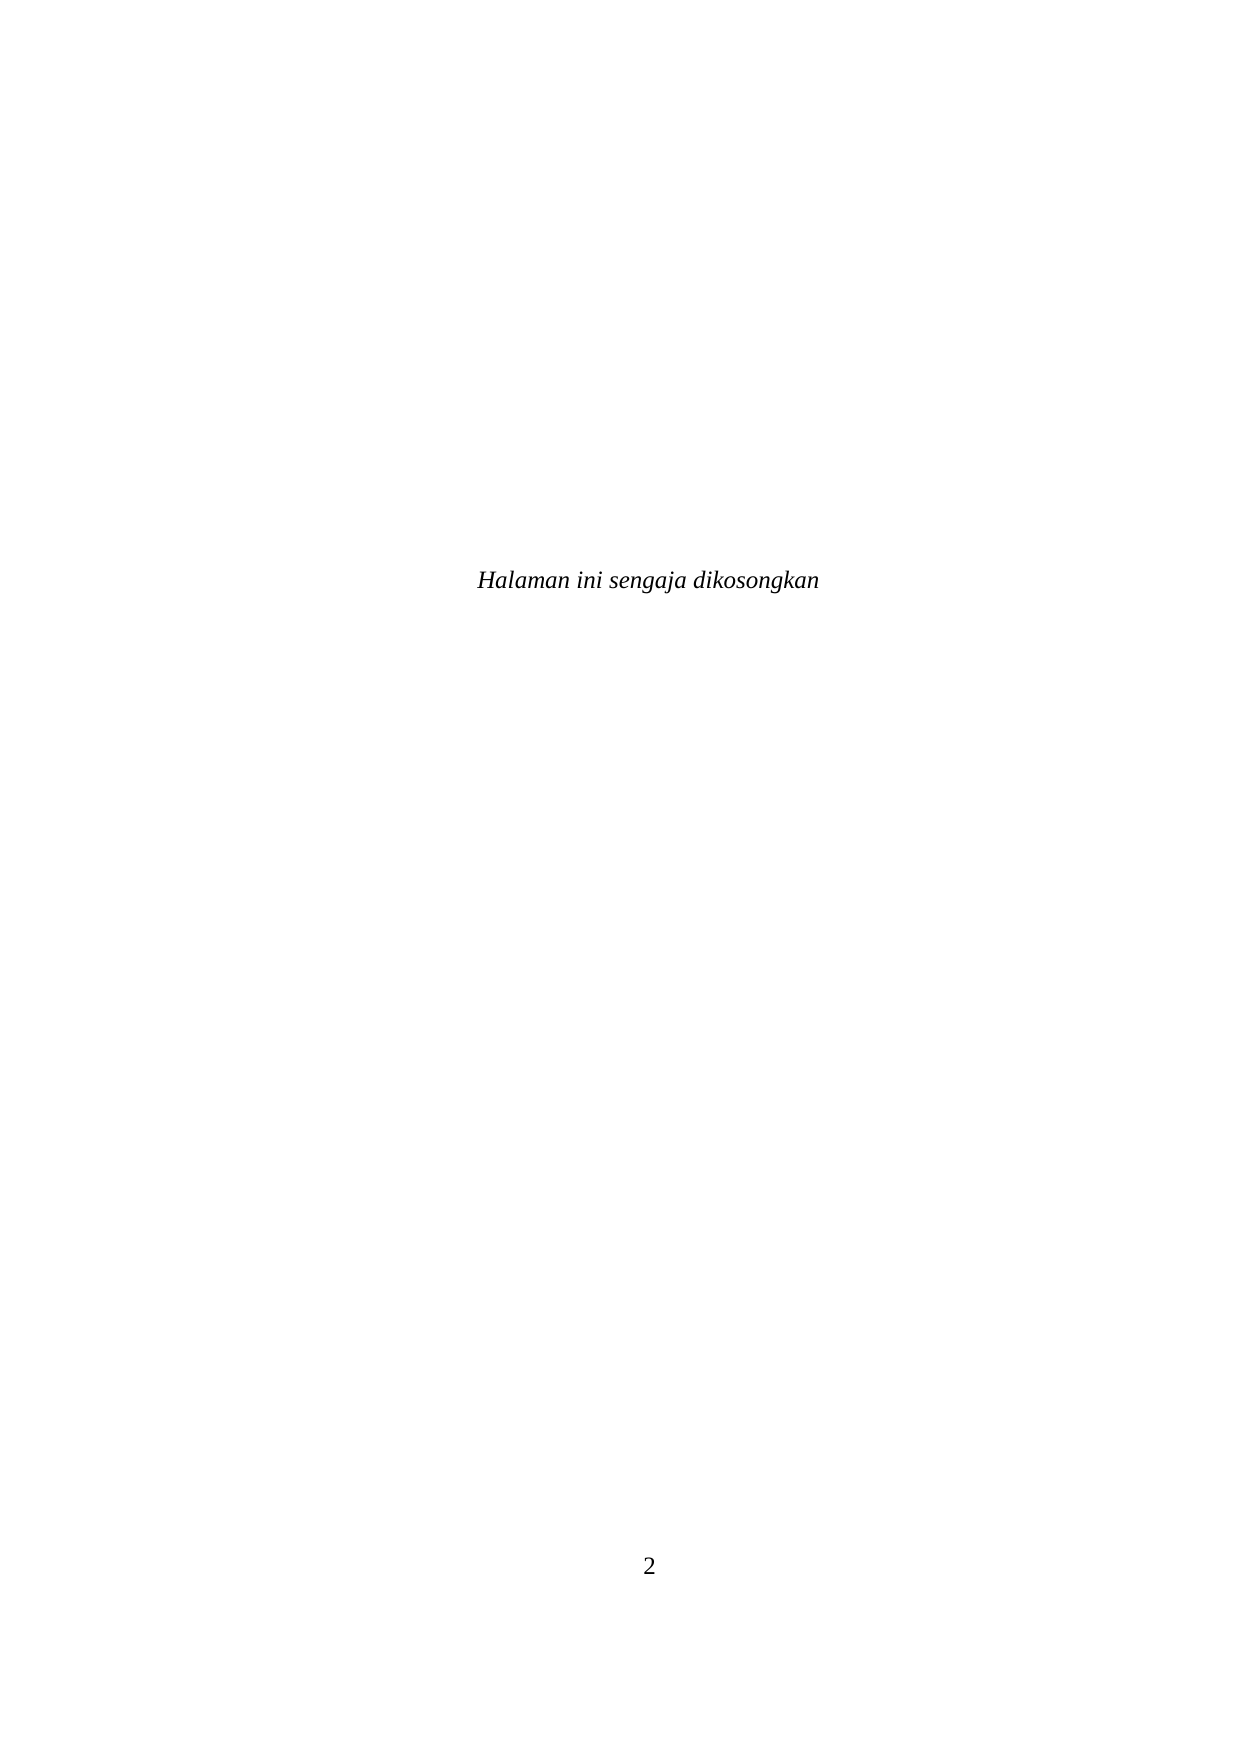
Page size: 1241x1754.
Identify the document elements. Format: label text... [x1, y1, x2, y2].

text Halaman ini sengaja dikosongkan [235, 565, 1063, 594]
